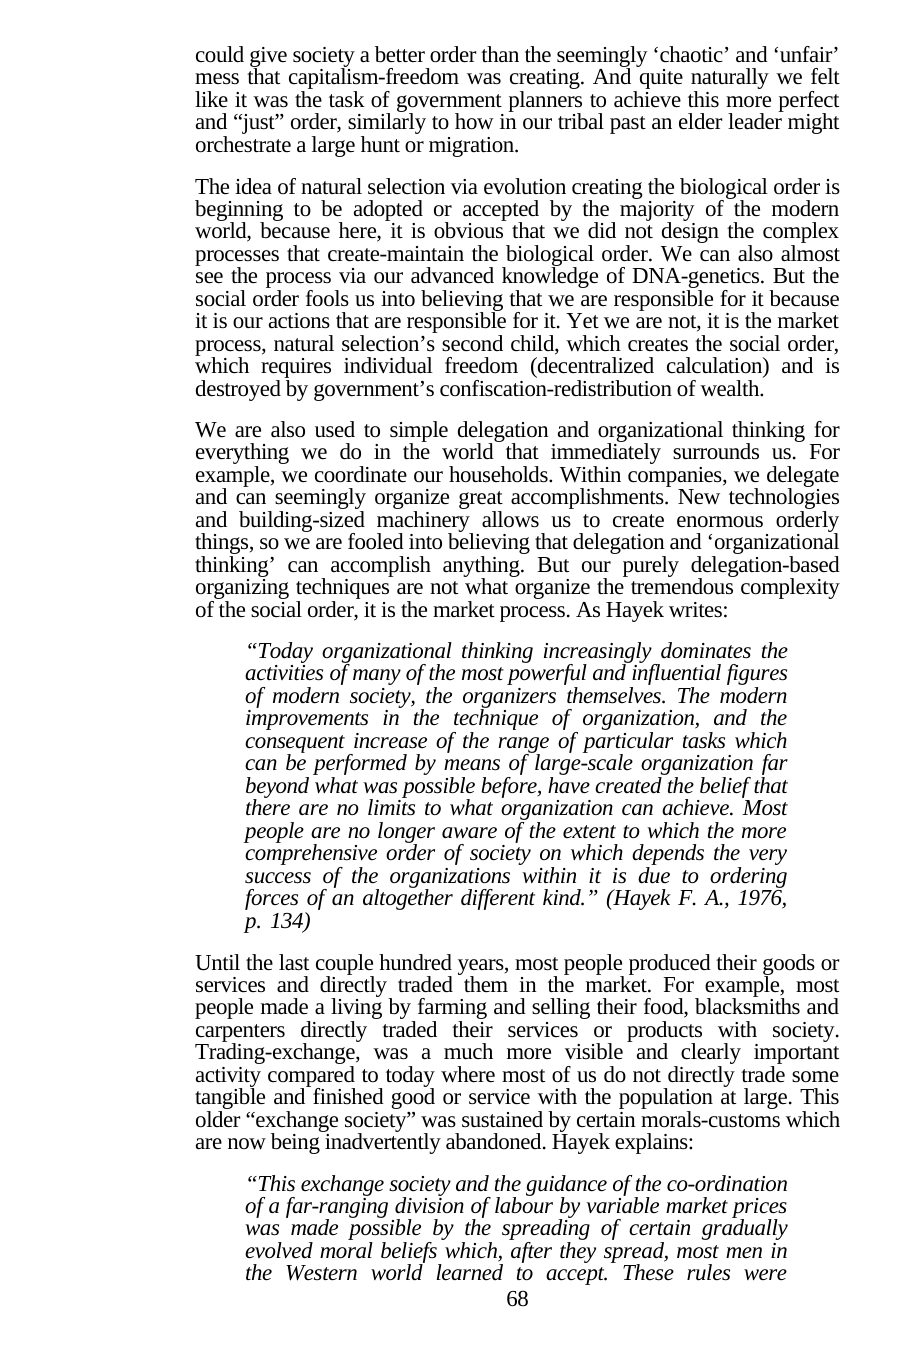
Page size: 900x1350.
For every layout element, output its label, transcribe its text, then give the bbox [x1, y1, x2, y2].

text We are also used to simple delegation and organizational thinking for everything we do in the world that immediately surrounds us. For example, we coordinate our households. Within companies, we delegate and can seemingly organize great accomplishments. New technologies and building-sized machinery allows us to create enormous orderly things, so we are fooled into believing that delegation and ‘organizational thinking’ can accomplish anything. But our purely delegation-based organizing techniques are not what organize the tremendous complexity of the social order, it is the market process. As Hayek writes: [195, 420, 840, 622]
text The idea of natural selection via evolution creating the biological order is beginning to be adopted or accepted by the majority of the modern world, because here, it is obvious that we did not design the complex processes that create-maintain the biological order. We can also almost see the process via our advanced knowledge of DNA-genetics. But the social order fools us into believing that we are responsible for it because it is our actions that are responsible for it. Yet we are not, it is the market process, natural selection’s second child, which creates the social order, which requires individual freedom (decentralized calculation) and is destroyed by government’s confiscation-redistribution of wealth. [195, 176, 840, 401]
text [195, 45, 840, 157]
text “Today organizational thinking increasingly dominates the activities of many of the most powerful and influential figures of modern society, the organizers themselves. The modern improvements in the technique of organization, and the consequent increase of the range of particular tasks which can be performed by means of large-scale organization far beyond what was possible before, have created the belief that there are no limits to what organization can achieve. Most people are no longer aware of the extent to which the more comprehensive order of society on which depends the very success of the organizations within it is due to ordering forces of an altogether different kind.” (Hayek F. A., 1976, p. 134) [245, 641, 790, 933]
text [245, 1173, 790, 1286]
text Until the last couple hundred years, most people produced their goods or services and directly traded them in the market. For example, most people made a living by farming and selling their food, blacksmiths and carpenters directly traded their services or products with society. Trading-exchange, was a much more visible and clearly important activity compared to today where most of us do not directly trade some tangible and finished good or service with the population at large. This older “exchange society” was sustained by certain morals-customs which are now being inadvertently abandoned. Hayek explains: [195, 952, 840, 1154]
